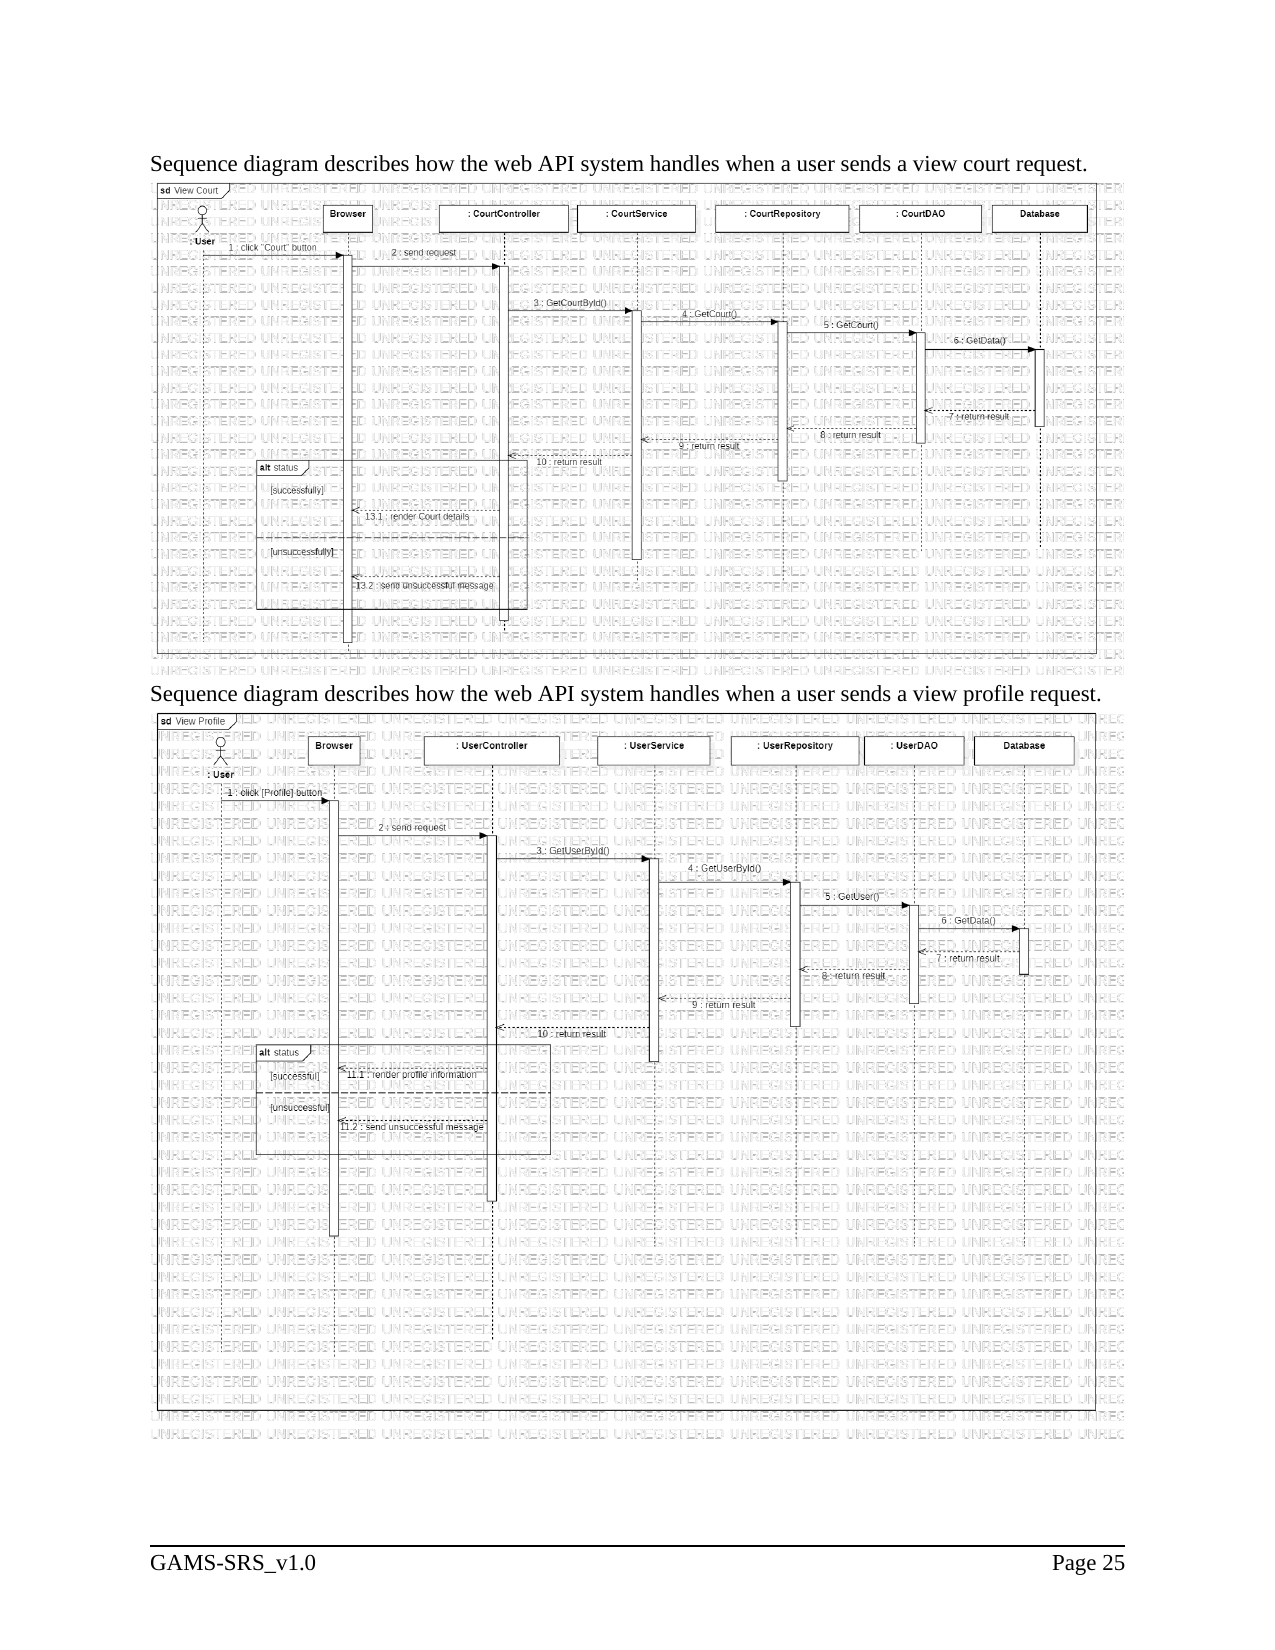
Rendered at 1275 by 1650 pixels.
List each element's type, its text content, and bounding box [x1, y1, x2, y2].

picture [150, 706, 1124, 1439]
picture [150, 176, 1124, 681]
